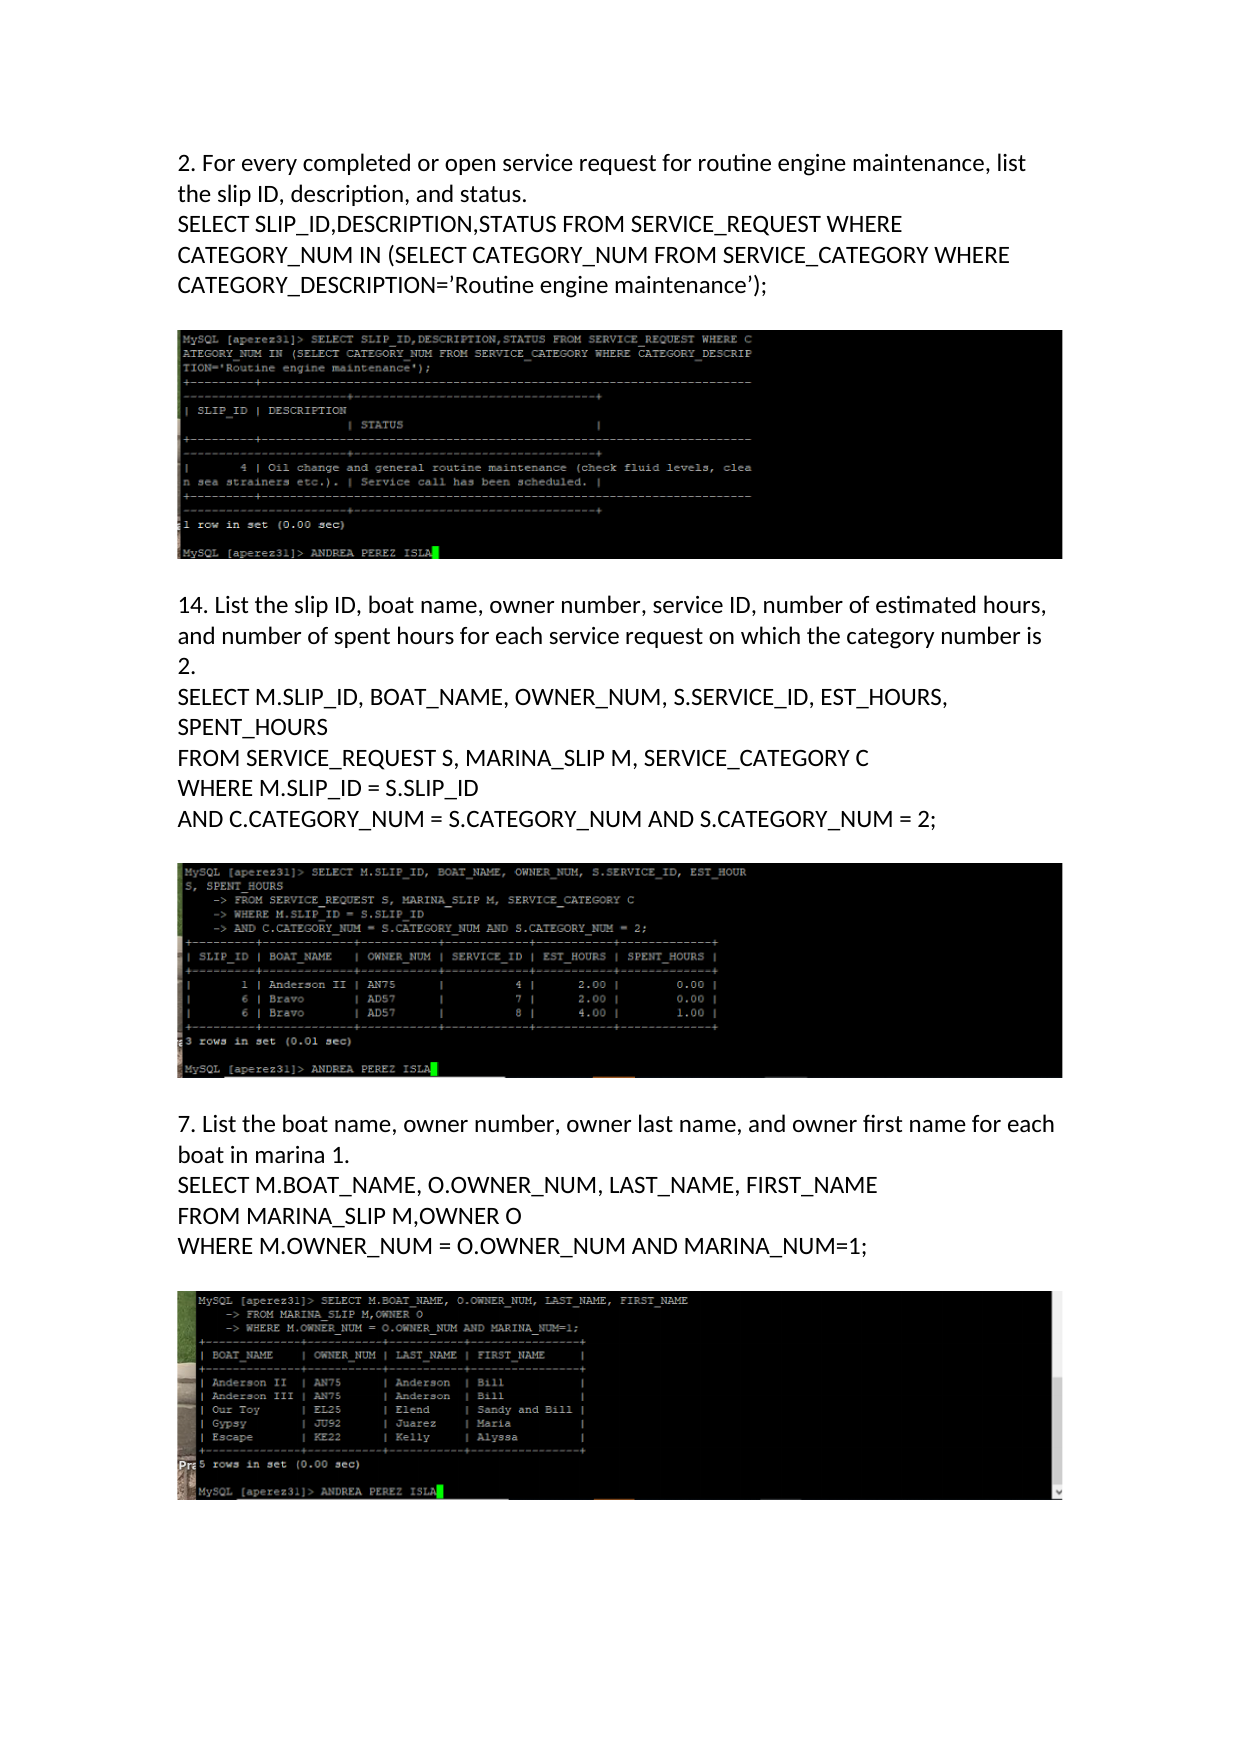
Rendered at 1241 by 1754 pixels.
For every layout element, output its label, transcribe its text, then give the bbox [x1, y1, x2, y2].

text SELECT SLIP_ID,DESCRIPTION,STATUS FROM SERVICE_REQUEST WHERE CATEGORY_NUM IN (SELECT CATEGORY_NUM FROM SERVICE_CATEGORY WHERE CATEGORY_DESCRIPTION=’Routine engine maintenance’); [177, 209, 1063, 300]
picture [177, 1291, 1063, 1500]
text 2. For every completed or open service request for routine engine maintenance, list the slip ID, description, and status. [177, 148, 1063, 209]
text SELECT M.BOAT_NAME, O.OWNER_NUM, LAST_NAME, FIRST_NAME FROM MARINA_SLIP M,OWNER O WHERE M.OWNER_NUM = O.OWNER_NUM AND MARINA_NUM=1; [177, 1169, 1063, 1261]
text 7. List the boat name, owner number, owner last name, and owner first name for each boat in marina 1. [177, 1108, 1063, 1169]
picture [177, 330, 1063, 559]
text SELECT M.SLIP_ID, BOAT_NAME, OWNER_NUM, S.SERVICE_ID, EST_HOURS, SPENT_HOURS FROM SERVICE_REQUEST S, MARINA_SLIP M, SERVICE_CATEGORY C WHERE M.SLIP_ID = S.SLIP_ID AND C.CATEGORY_NUM = S.CATEGORY_NUM AND S.CATEGORY_NUM = 2; [177, 681, 1063, 833]
text 14. List the slip ID, boat name, owner number, service ID, number of estimated hours, and number of spent hours for each service request on which the category number is 2. [177, 589, 1063, 681]
picture [177, 863, 1063, 1078]
